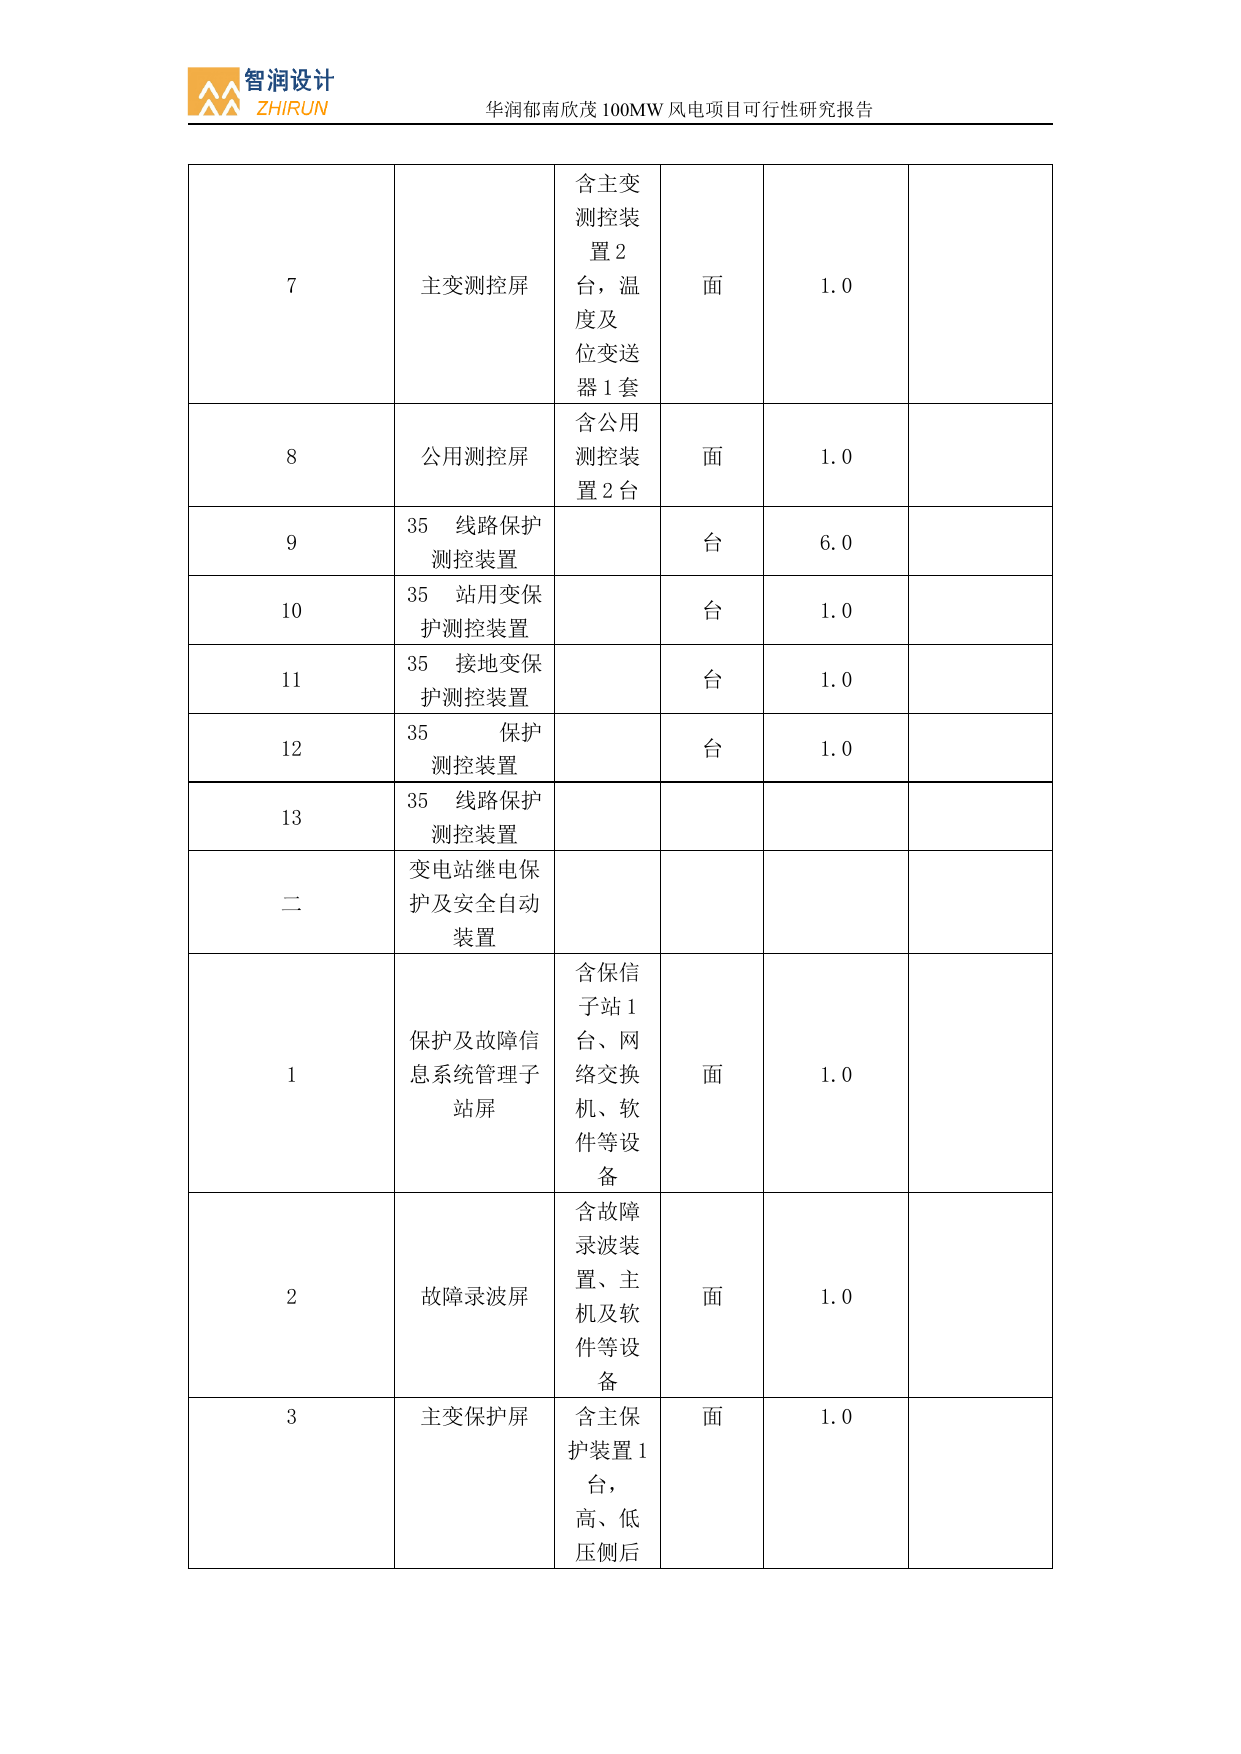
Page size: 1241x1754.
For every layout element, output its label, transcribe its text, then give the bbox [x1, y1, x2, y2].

table_cell - [909, 507, 1052, 574]
table_cell 故障录波屏 [395, 1193, 554, 1397]
table_cell 1.0 [764, 1398, 908, 1568]
table_cell 二 [189, 851, 394, 953]
table_cell 2 [189, 1193, 394, 1397]
table_cell - [764, 851, 908, 953]
table_cell - [909, 783, 1052, 850]
table_cell 面 [661, 1193, 763, 1397]
table_cell 35kV SVG保护测控装置 [395, 714, 554, 781]
table_cell 6.0 [764, 507, 908, 574]
table_cell - [909, 576, 1052, 643]
table_cell 台 [661, 576, 763, 643]
table_cell 面 [661, 404, 763, 506]
table_cell 含公用测控装置2台 [555, 404, 660, 506]
table_cell - [909, 714, 1052, 781]
table_cell 含故障录波装置、主机及软件等设备 [555, 1193, 660, 1397]
table_cell - [764, 783, 908, 850]
table_cell 9 [189, 507, 394, 574]
table_cell 1.0 [764, 645, 908, 712]
table_cell 1.0 [764, 954, 908, 1192]
table_cell 10 [189, 576, 394, 643]
table_cell 台 [661, 507, 763, 574]
table_cell - [555, 851, 660, 953]
table_cell 变电站继电保护及安全自动装置 [395, 851, 554, 953]
table_cell - [909, 954, 1052, 1192]
table_cell - [909, 404, 1052, 506]
table_cell - [909, 1193, 1052, 1397]
table_cell 1 [189, 954, 394, 1192]
table_cell 1.0 [764, 165, 908, 403]
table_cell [555, 1398, 660, 1568]
table_cell 台 [661, 645, 763, 712]
table_cell 面 [661, 165, 763, 403]
table_cell - [909, 165, 1052, 403]
table_cell 1.0 [764, 1193, 908, 1397]
table_cell 3 [189, 1398, 394, 1568]
table_cell 13 [189, 783, 394, 850]
table_cell 主变保护屏 [395, 1398, 554, 1568]
table_cell 11 [189, 645, 394, 712]
picture [187, 65, 335, 117]
table_cell - [555, 507, 660, 574]
table_cell - [661, 851, 763, 953]
table_cell - [555, 783, 660, 850]
table_cell 35kV线路保护测控装置 [395, 783, 554, 850]
table_cell 1.0 [764, 404, 908, 506]
table_cell 35kV线路保护测控装置 [395, 507, 554, 574]
table_cell 1.0 [764, 576, 908, 643]
table_cell - [555, 576, 660, 643]
table_cell 面 [661, 1398, 763, 1568]
table_cell 主变测控屏 [395, 165, 554, 403]
table_cell 35kV站用变保护测控装置 [395, 576, 554, 643]
table_cell 35kV接地变保护测控装置 [395, 645, 554, 712]
table_cell - [661, 783, 763, 850]
table_cell - [555, 714, 660, 781]
table_cell 12 [189, 714, 394, 781]
table_cell - [555, 645, 660, 712]
table_cell 保护及故障信息系统管理子站屏 [395, 954, 554, 1192]
table_cell 面 [661, 954, 763, 1192]
table_cell 8 [189, 404, 394, 506]
table_cell - [909, 851, 1052, 953]
table_cell 含主变测控装置2台，温度及档位变送器1套 [555, 165, 660, 403]
table_cell 1.0 [764, 714, 908, 781]
table_cell - [909, 645, 1052, 712]
table_cell 公用测控屏 [395, 404, 554, 506]
table_cell 7 [189, 165, 394, 403]
table_cell 台 [661, 714, 763, 781]
table_cell - [909, 1398, 1052, 1568]
table_cell 含保信子站1台、网络交换机、软件等设备 [555, 954, 660, 1192]
